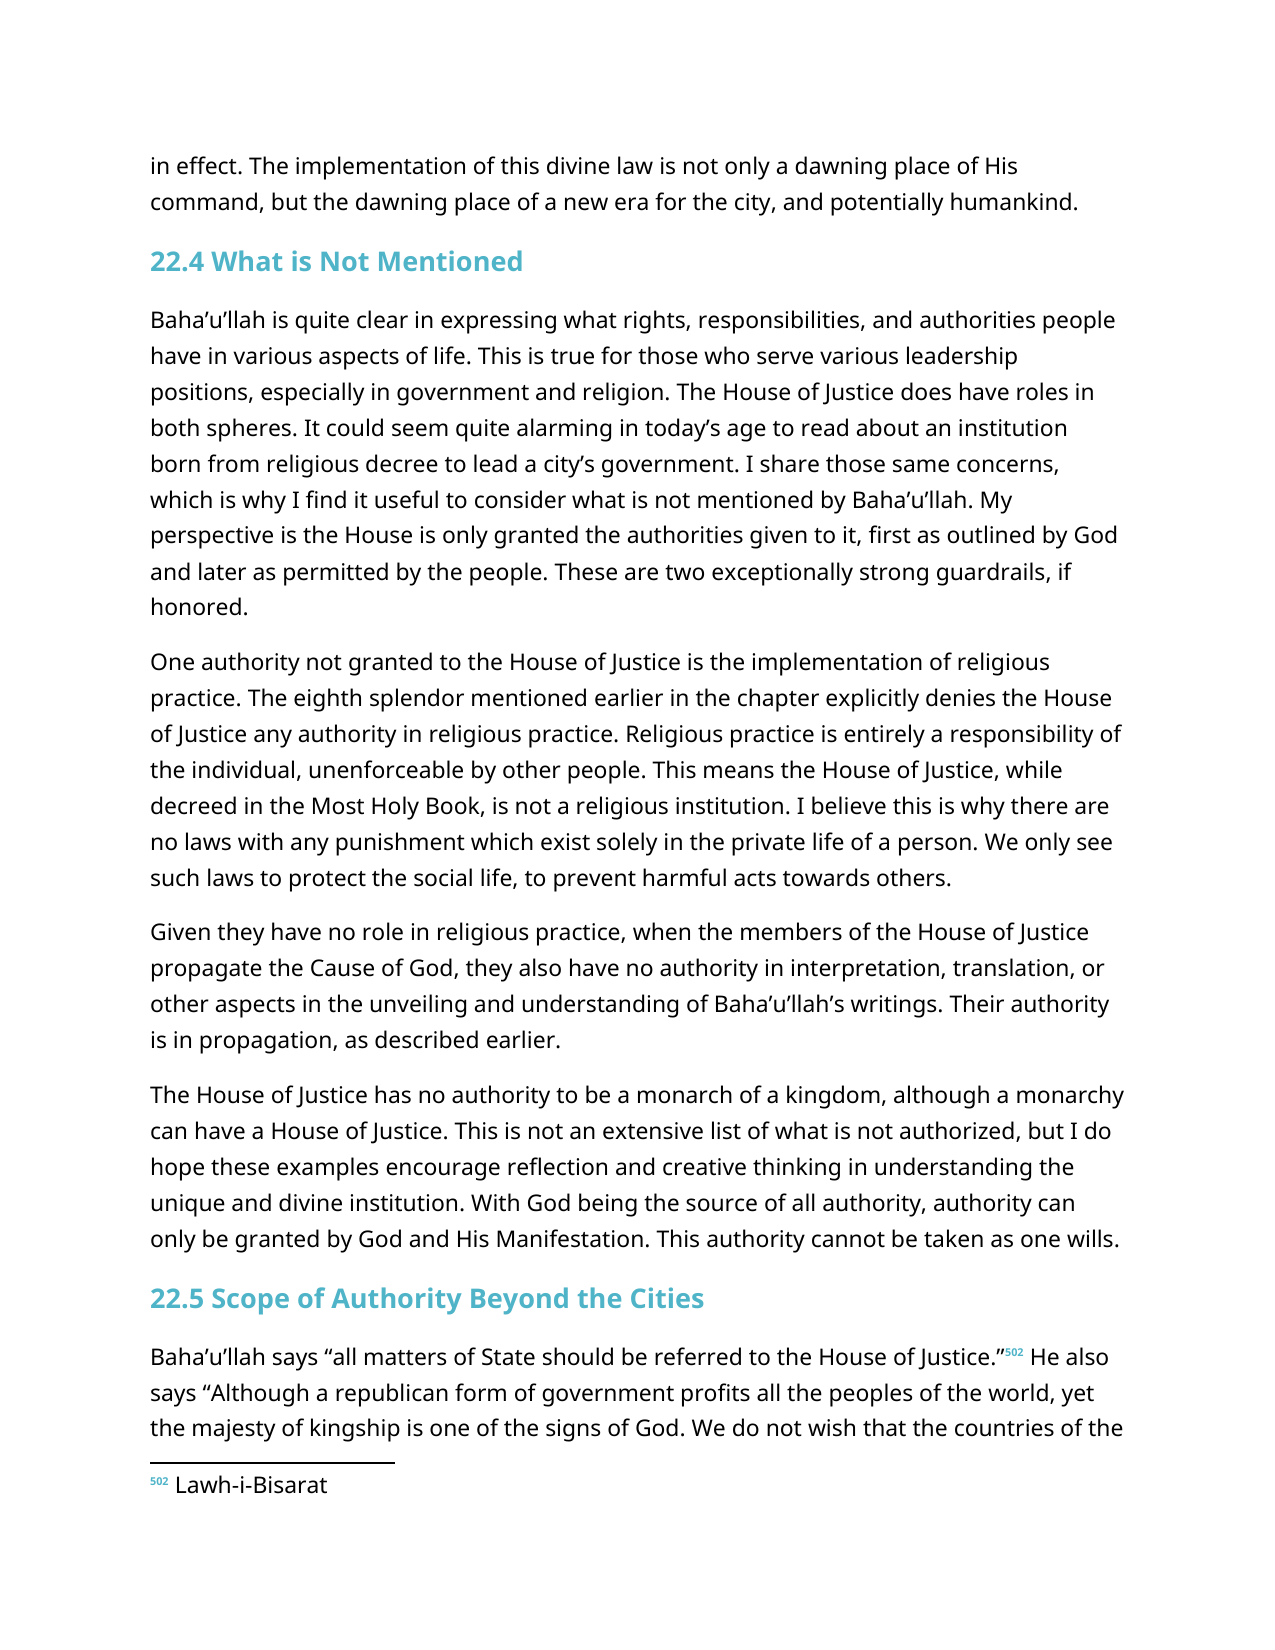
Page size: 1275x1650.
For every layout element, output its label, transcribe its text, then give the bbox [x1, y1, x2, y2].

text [150, 1341, 1125, 1444]
text Baha’u’llah is quite clear in expressing what rights, responsibilities, and authorities people have in various aspects of life. This is true for those who serve various leadership positions, especially in government and religion. The House of Justice does have roles in both spheres. It could seem quite alarming in today’s age to read about an institution born from religious decree to lead a city’s government. I share those same concerns, which is why I find it useful to consider what is not mentioned by Baha’u’llah. My perspective is the House is only granted the authorities given to it, first as outlined by God and later as permitted by the people. These are two exceptionally strong guardrails, if honored. [150, 304, 1125, 623]
text Given they have no role in religious practice, when the members of the House of Justice propagate the Cause of God, they also have no authority in interpretation, translation, or other aspects in the unveiling and understanding of Baha’u’llah’s writings. Their authority is in propagation, as described earlier. [150, 916, 1125, 1055]
subtitle 22.4 What is Not Mentioned [150, 243, 1125, 279]
subtitle 22.5 Scope of Authority Beyond the Cities [150, 1279, 1125, 1316]
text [150, 150, 1125, 217]
text The House of Justice has no authority to be a monarch of a kingdom, although a monarchy can have a House of Justice. This is not an extensive list of what is not authorized, but I do hope these examples encourage reflection and creative thinking in understanding the unique and divine institution. With God being the source of all authority, authority can only be granted by God and His Manifestation. This authority cannot be taken as one wills. [150, 1079, 1125, 1254]
text One authority not granted to the House of Justice is the implementation of religious practice. The eighth splendor mentioned earlier in the chapter explicitly denies the House of Justice any authority in religious practice. Religious practice is entirely a responsibility of the individual, unenforceable by other people. This means the House of Justice, while decreed in the Most Holy Book, is not a religious institution. I believe this is why there are no laws with any punishment which exist solely in the private life of a person. We only see such laws to protect the social life, to prevent harmful acts towards others. [150, 646, 1125, 893]
